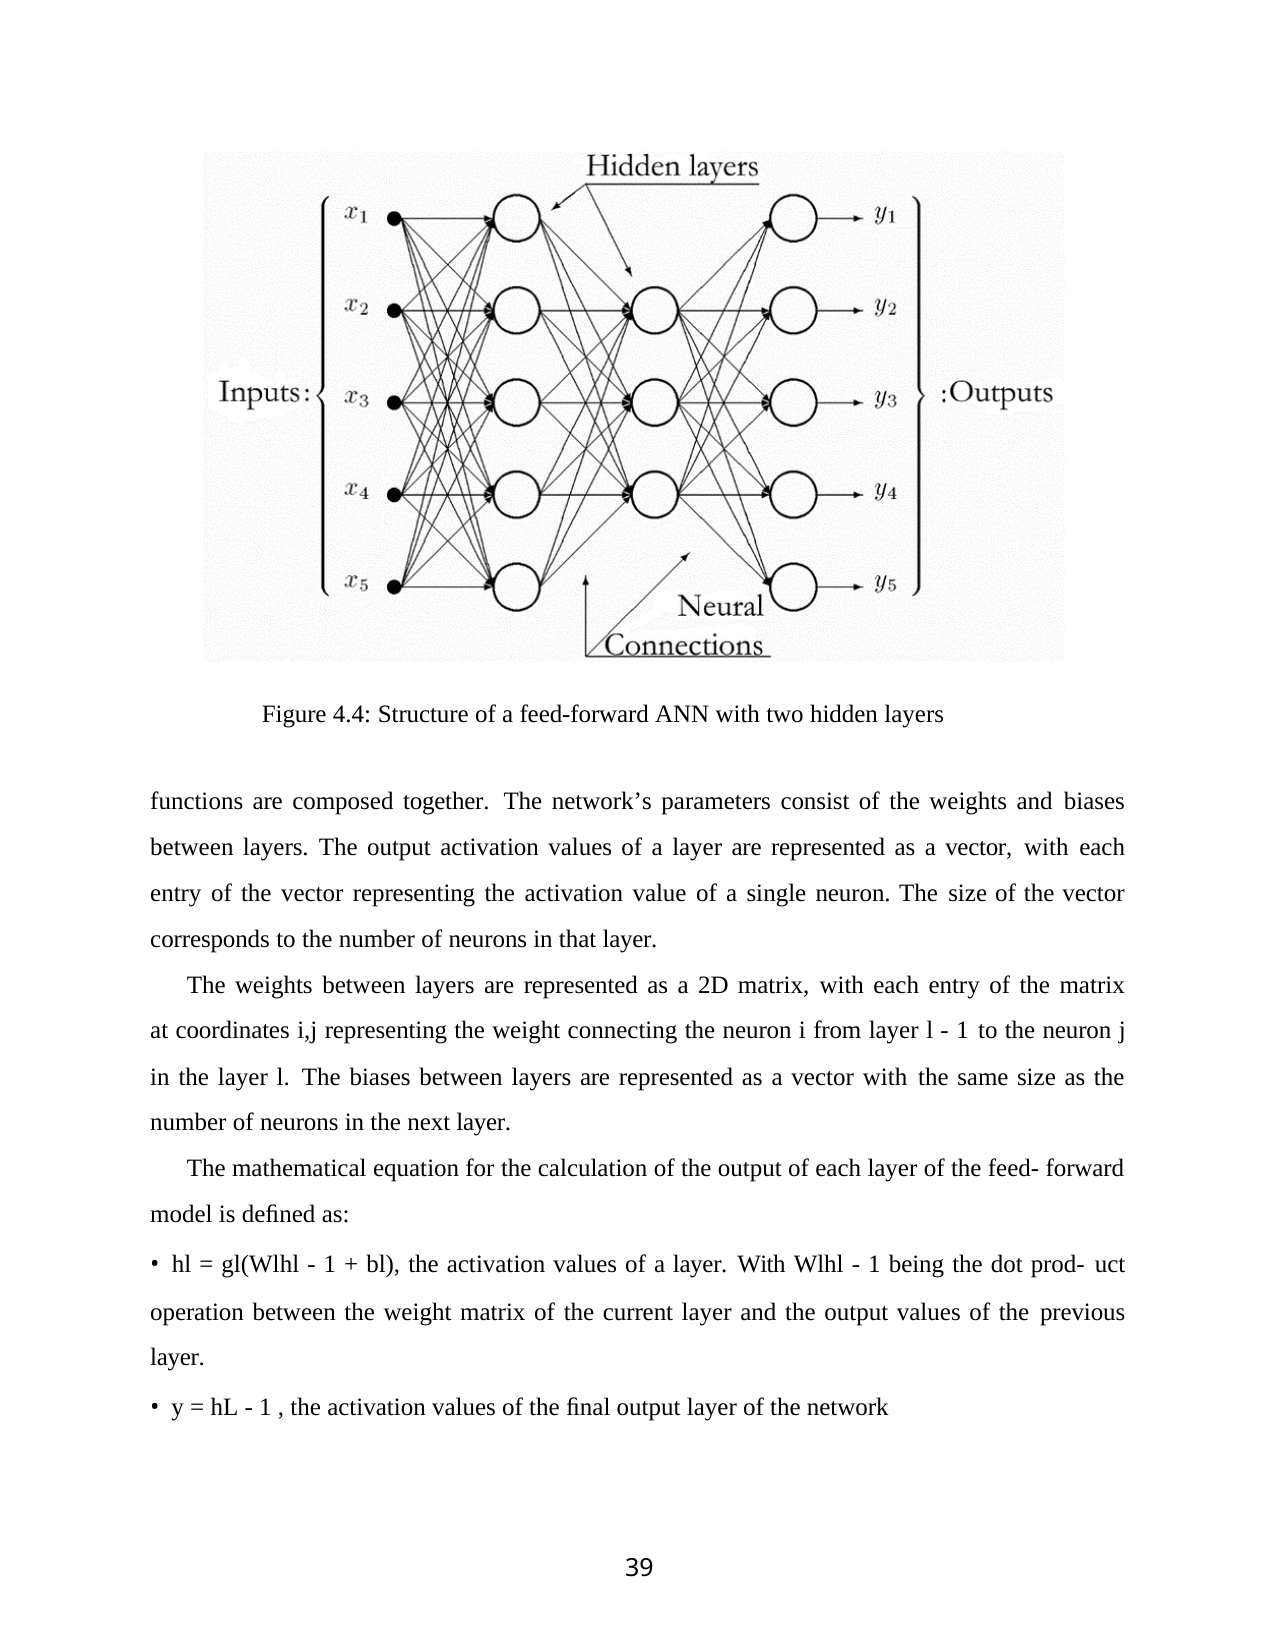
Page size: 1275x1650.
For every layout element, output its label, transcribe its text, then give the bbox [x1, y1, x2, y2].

text The weights between layers are represented as a 2D matrix, with each entry of the matrix at coordinates i,j representing the weight connecting the neuron i from layer l - 1 to the neuron j in the layer l. The biases between layers are represented as a vector with the same size as the number of neurons in the next layer. [150, 970, 1125, 1136]
text functions are composed together. The network’s parameters consist of the weights and biases between layers. The output activation values of a layer are represented as a vector, with each entry of the vector representing the activation value of a single neuron. The size of the vector corresponds to the number of neurons in that layer. [150, 786, 1125, 952]
list y = hL - 1 , the activation values of the ﬁnal output layer of the network [150, 1388, 1137, 1422]
text Figure 4.4: Structure of a feed-forward ANN with two hidden layers [262, 699, 1137, 728]
text The mathematical equation for the calculation of the output of each layer of the feed- forward model is deﬁned as: [150, 1153, 1125, 1228]
list hl = gl(Wlhl - 1 + bl), the activation values of a layer. With Wlhl - 1 being the dot prod- uct operation between the weight matrix of the current layer and the output values of the previous layer. [150, 1245, 1125, 1371]
picture [202, 149, 1066, 675]
